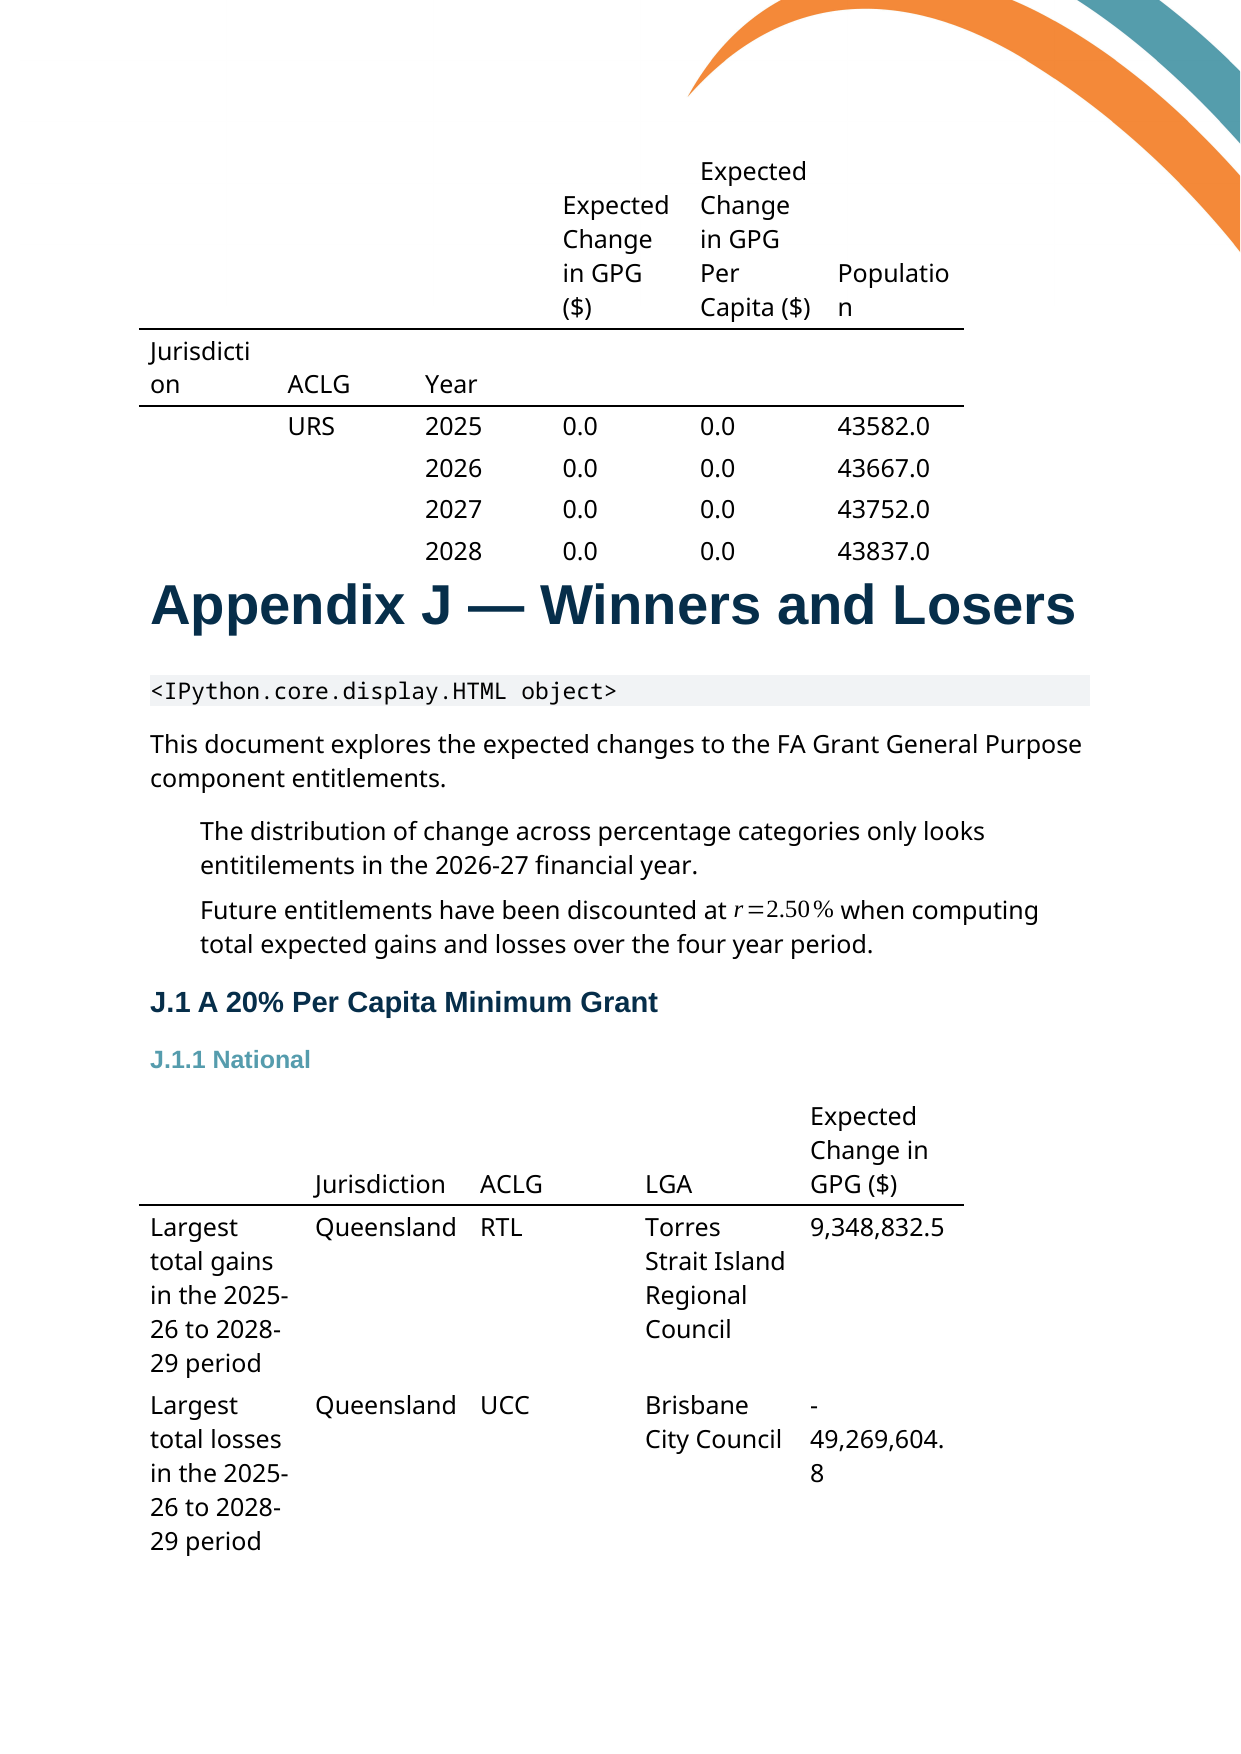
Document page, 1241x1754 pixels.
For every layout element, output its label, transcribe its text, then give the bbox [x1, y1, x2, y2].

text Future entitlements have been discounted at when computing total expected gains and losses over the four year period. [200, 892, 1040, 960]
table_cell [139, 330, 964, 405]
text The distribution of change across percentage categories only looks entitilements in the 2026-27 financial year. [200, 814, 1040, 882]
subtitle J.1 A 20% Per Capita Minimum Grant [150, 985, 1090, 1019]
text <IPython.core.display.HTML object> [150, 675, 1090, 706]
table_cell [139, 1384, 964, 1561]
subtitle J.1.1 National [150, 1045, 1090, 1073]
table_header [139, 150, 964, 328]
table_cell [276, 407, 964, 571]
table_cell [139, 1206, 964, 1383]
picture [19, 0, 1241, 306]
text This document explores the expected changes to the FA Grant General Purpose component entitlements. [150, 727, 1090, 795]
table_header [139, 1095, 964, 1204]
subtitle Appendix J — Winners and Losers [150, 571, 1090, 636]
